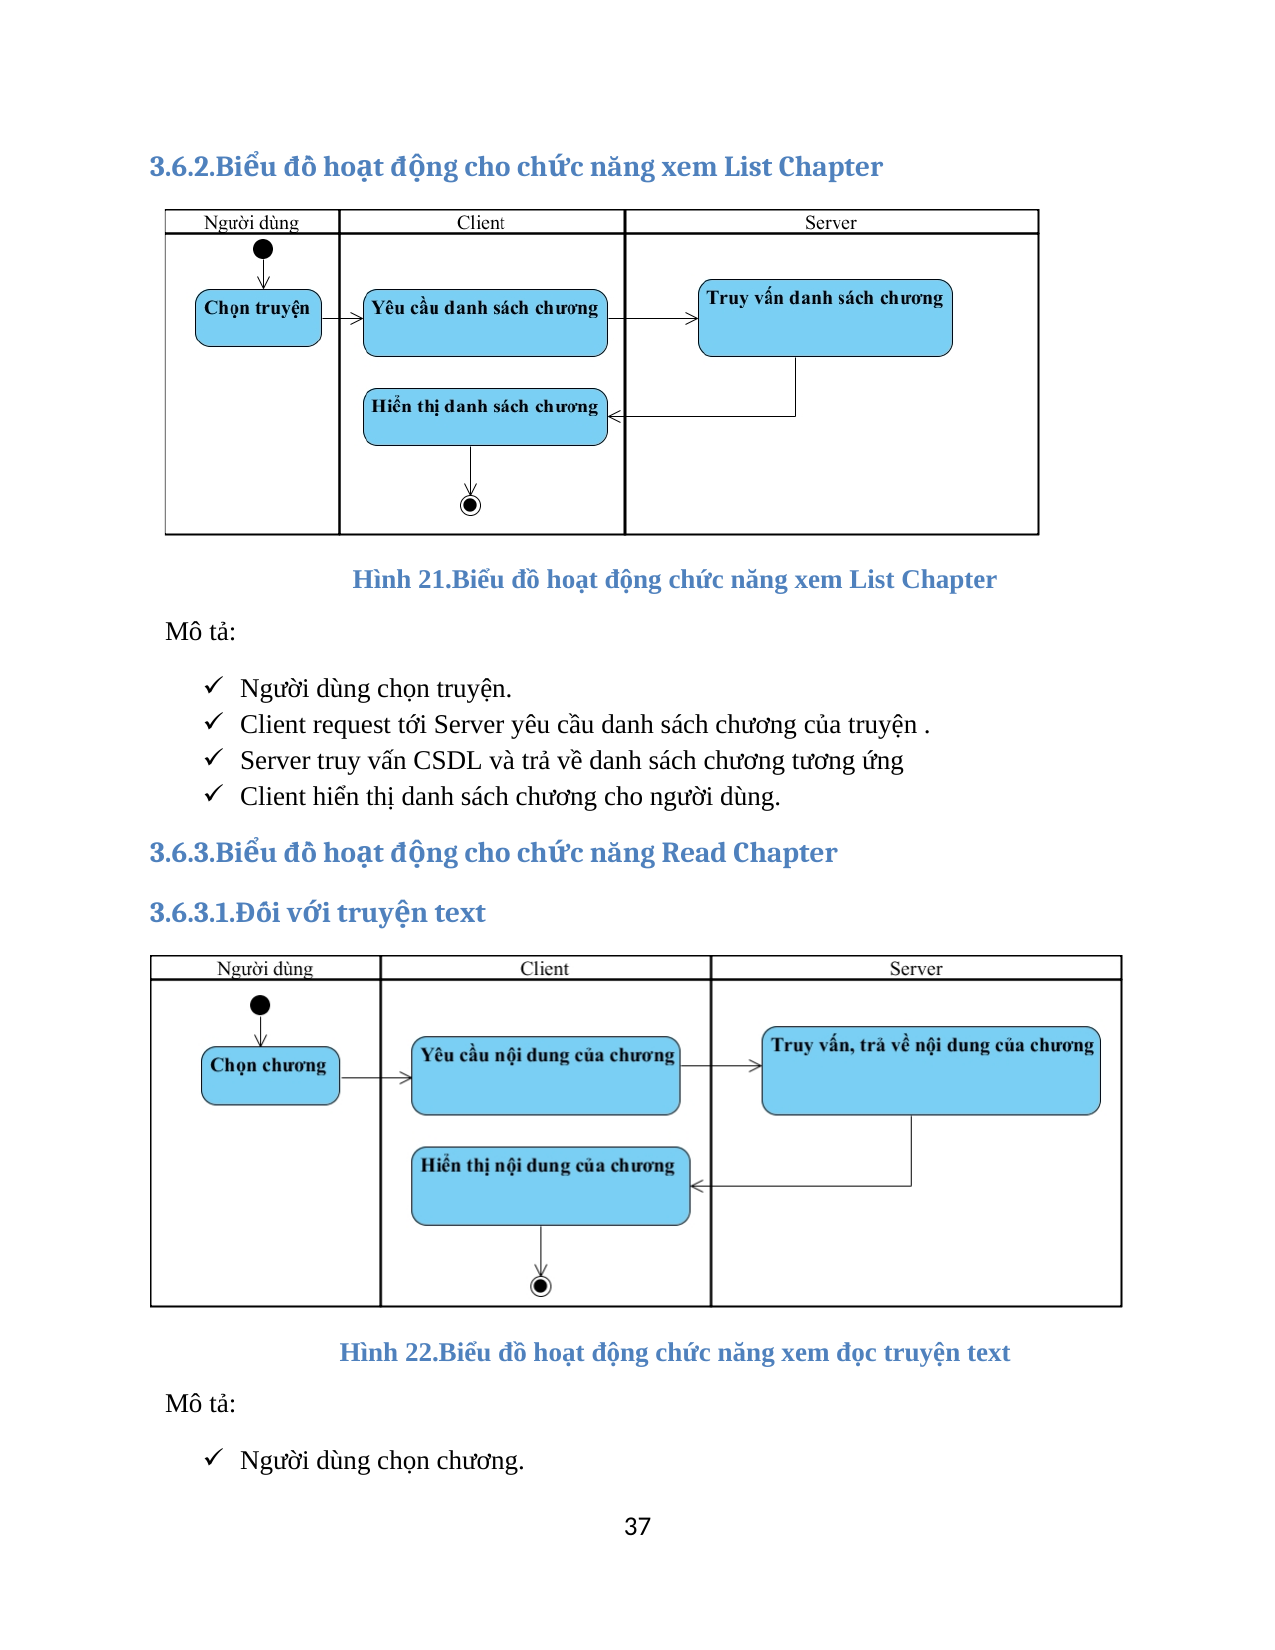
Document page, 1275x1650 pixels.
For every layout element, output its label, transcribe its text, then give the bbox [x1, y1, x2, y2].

picture [150, 955, 1125, 1311]
list Server truy vấn CSDL và trả về danh sách chương tương ứng [202, 744, 1125, 775]
list Client request tới Server yêu cầu danh sách chương của truyện . [202, 708, 1125, 739]
list Người dùng chọn truyện. [202, 672, 1125, 703]
text Mô tả: [150, 615, 1125, 646]
picture [164, 209, 1042, 538]
subtitle 3.6.2.Biểu đồ hoạt động cho chức năng xem List Chapter [150, 150, 1125, 183]
subtitle 3.6.3.Biểu đồ hoạt động cho chức năng Read Chapter [150, 836, 1125, 870]
text Mô tả: [150, 1388, 1125, 1419]
subtitle 3.6.3.1.Đối với truyện text [150, 896, 1125, 929]
list Client hiển thị danh sách chương cho người dùng. [202, 780, 1125, 811]
list Người dùng chọn chương. [202, 1444, 1125, 1475]
